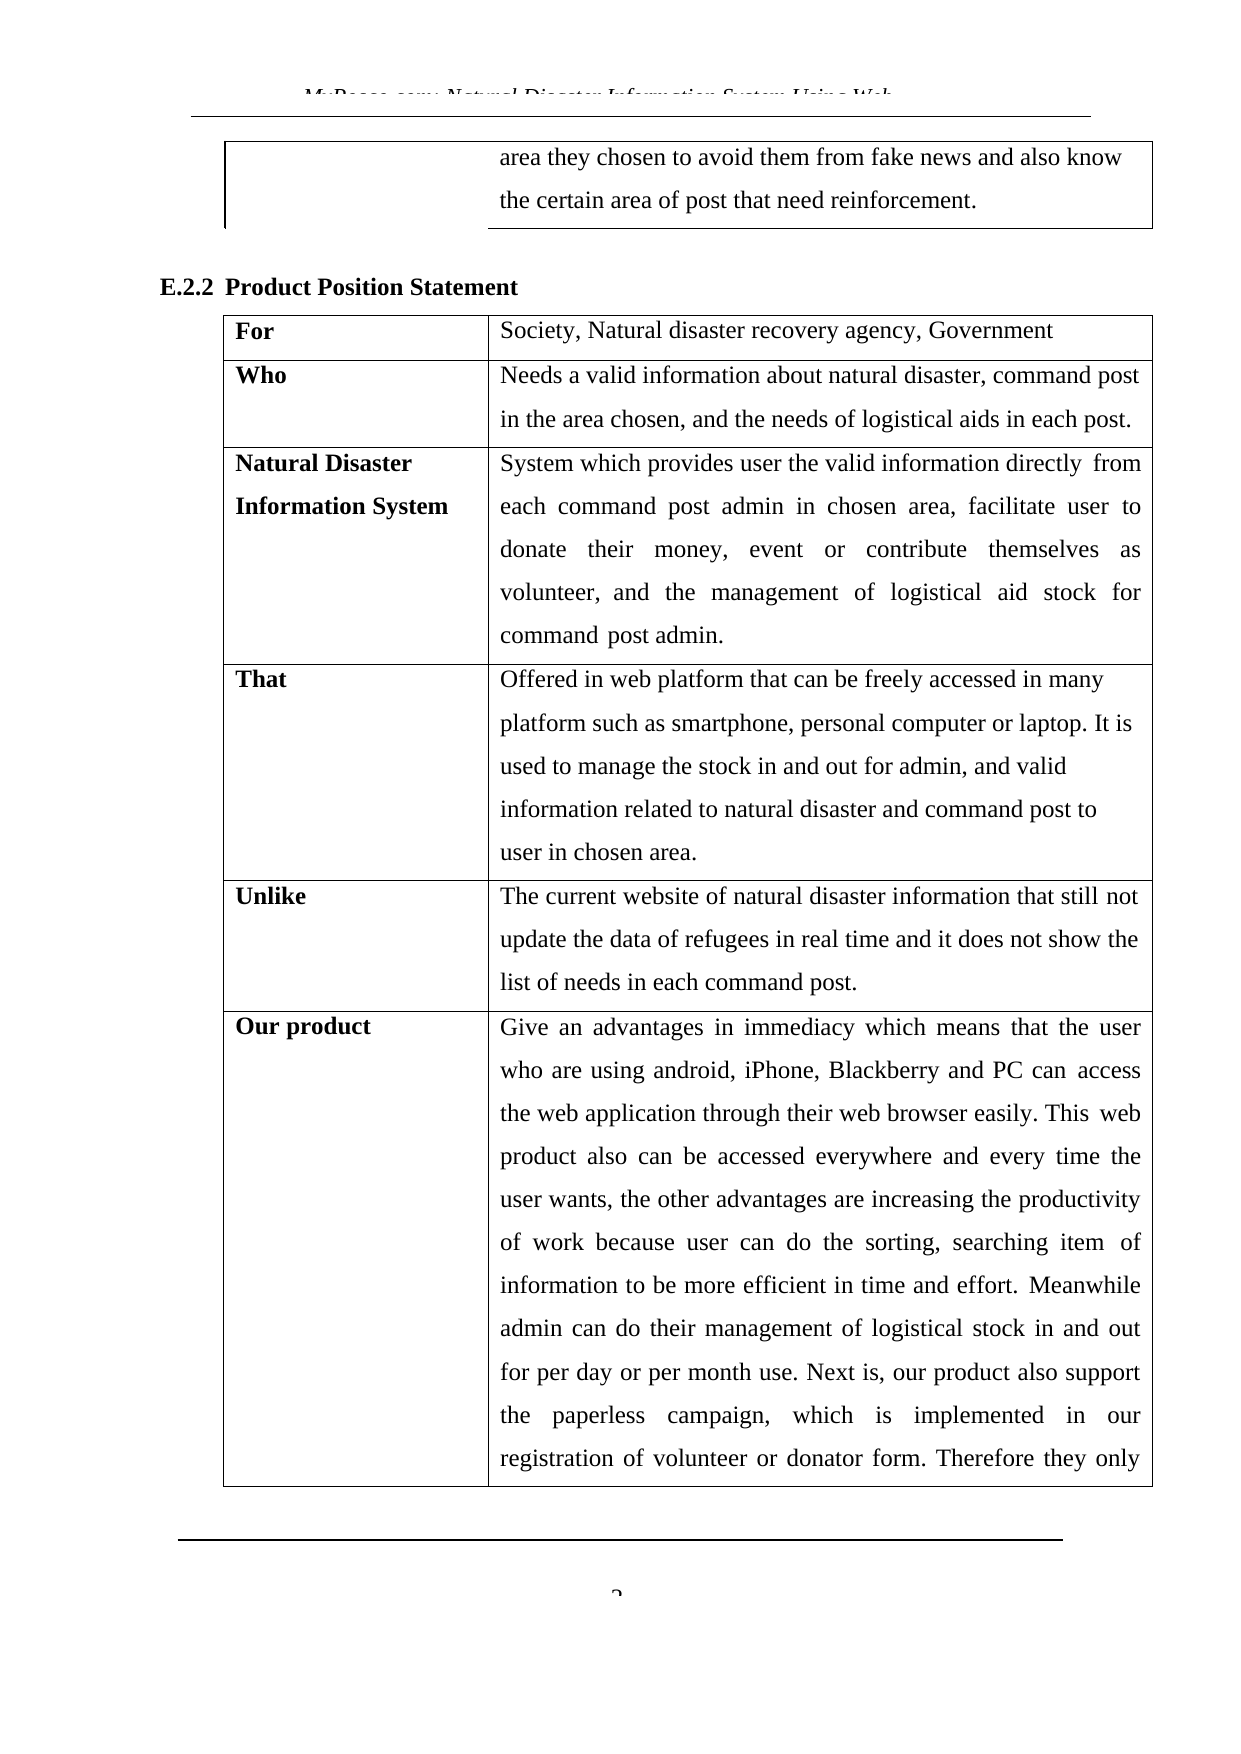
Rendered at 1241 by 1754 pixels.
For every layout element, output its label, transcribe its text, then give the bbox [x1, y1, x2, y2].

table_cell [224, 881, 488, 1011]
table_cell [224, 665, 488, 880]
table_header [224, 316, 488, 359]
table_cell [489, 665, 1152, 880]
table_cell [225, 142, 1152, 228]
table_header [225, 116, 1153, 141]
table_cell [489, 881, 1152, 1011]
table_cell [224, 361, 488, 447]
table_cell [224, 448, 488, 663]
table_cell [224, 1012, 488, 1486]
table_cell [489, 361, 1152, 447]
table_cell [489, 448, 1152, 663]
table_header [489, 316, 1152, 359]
subtitle Product Position Statement [159, 272, 1165, 301]
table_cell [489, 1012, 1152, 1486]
